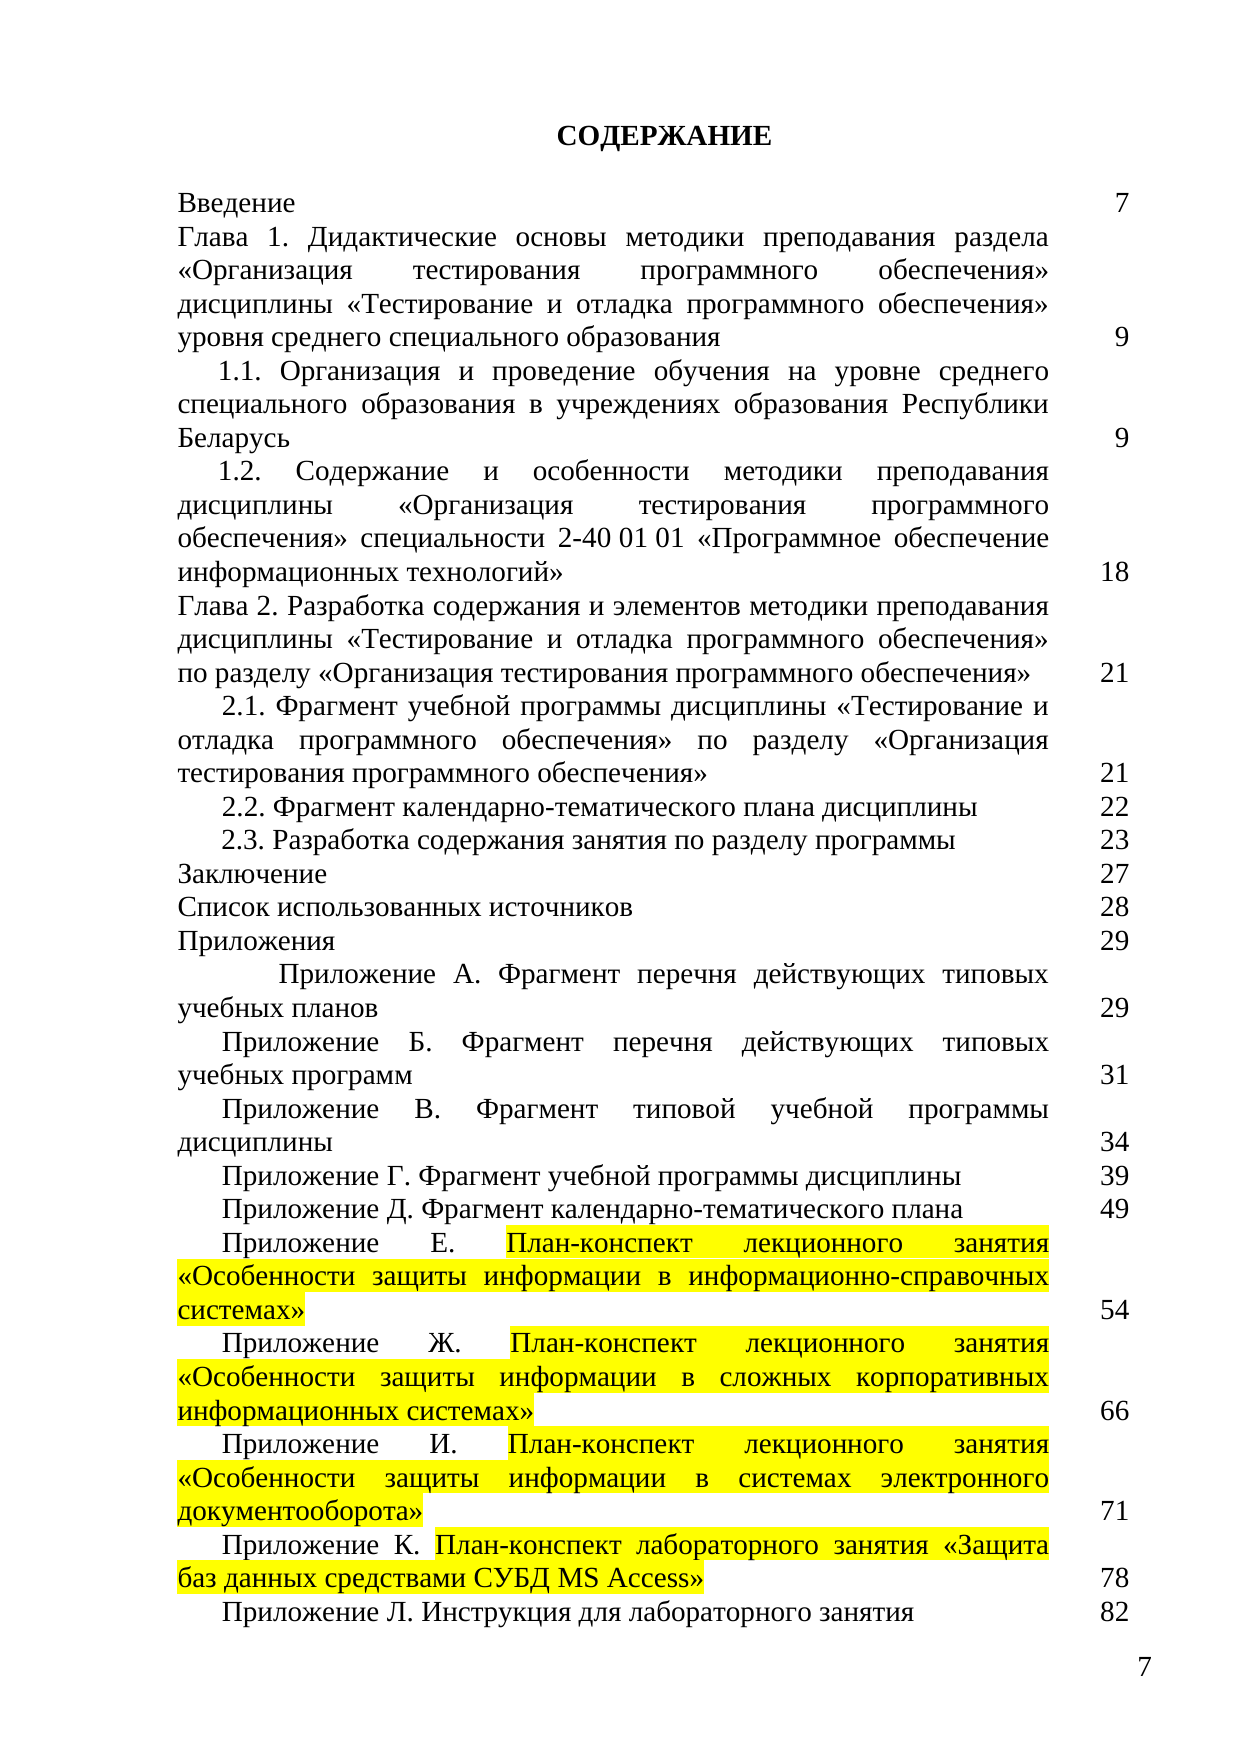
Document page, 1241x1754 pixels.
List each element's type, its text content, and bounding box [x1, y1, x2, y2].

table_cell 28 [1061, 890, 1140, 923]
table_cell 49 [1061, 1191, 1140, 1225]
table_cell 29 [1061, 923, 1140, 957]
table_cell 23 [1061, 823, 1140, 856]
table_cell 21 [1061, 688, 1140, 789]
table_cell 9 [1061, 353, 1140, 453]
table_cell Приложение Д. Фрагмент календарно-тематического плана [166, 1191, 1061, 1225]
table_cell 1.2. Содержание и особенности методики преподавания дисциплины «Организация тестирования программного обеспечения» специальности 2-40 01 01 «Программное обеспечение информационных технологий» [166, 454, 1061, 588]
table_cell 66 [1061, 1326, 1140, 1426]
table_cell 54 [1061, 1225, 1140, 1326]
table_cell 34 [1061, 1091, 1140, 1158]
table_cell 31 [1061, 1024, 1140, 1091]
table_header Введение [166, 152, 1061, 219]
table_cell Приложение Е. План-конспект лекционного занятия «Особенности защиты информации в информационно-справочных системах» [166, 1225, 1061, 1326]
table_cell 71 [1061, 1426, 1140, 1527]
table_cell Приложение Ж. План-конспект лекционного занятия «Особенности защиты информации в сложных корпоративных информационных системах» [166, 1326, 510, 1426]
text Содержание [177, 118, 1151, 152]
table_cell Глава 1. Дидактические основы методики преподавания раздела «Организация тестирования программного обеспечения» дисциплины «Тестирование и отладка программного обеспечения» уровня среднего специального образования [166, 219, 1061, 353]
table_cell Приложение Л. Инструкция для лабораторного занятия [166, 1594, 1061, 1627]
table_cell 22 [1061, 789, 1140, 822]
table_cell Приложение В. Фрагмент типовой учебной программы дисциплины [166, 1091, 1061, 1158]
table_cell 1.1. Организация и проведение обучения на уровне среднего специального образования в учреждениях образования Республики Беларусь [166, 353, 1061, 453]
table_cell Список использованных источников [166, 890, 1061, 923]
table_cell Глава 2. Разработка содержания и элементов методики преподавания дисциплины «Тестирование и отладка программного обеспечения» по разделу «Организация тестирования программного обеспечения» [166, 588, 1061, 688]
table_cell Приложения [166, 923, 1061, 957]
table_cell 9 [1061, 219, 1140, 353]
table_header 7 [1061, 152, 1140, 219]
table_cell Заключение [166, 856, 1061, 889]
table_cell Приложение И. План-конспект лекционного занятия «Особенности защиты информации в системах электронного документооборота» [423, 1426, 1061, 1527]
table_cell 29 [1061, 957, 1140, 1024]
table_cell 2.2. Фрагмент календарно-тематического плана дисциплины [166, 789, 1061, 822]
table_cell Приложение И. План-конспект лекционного занятия «Особенности защиты информации в системах электронного документооборота» [166, 1426, 508, 1527]
table_cell Приложение К. План-конспект лабораторного занятия «Защита баз данных средствами СУБД MS Access» [704, 1527, 1061, 1594]
table_cell 2.1. Фрагмент учебной программы дисциплины «Тестирование и отладка программного обеспечения» по разделу «Организация тестирования программного обеспечения» [166, 688, 1061, 789]
table_cell 39 [1061, 1158, 1140, 1191]
table_cell 18 [1061, 454, 1140, 588]
table_cell Приложение А. Фрагмент перечня действующих типовых учебных планов [166, 957, 1061, 1024]
table_cell Приложение Ж. План-конспект лекционного занятия «Особенности защиты информации в сложных корпоративных информационных системах» [534, 1326, 1061, 1426]
table_cell 27 [1061, 856, 1140, 889]
table_cell 82 [1061, 1594, 1140, 1627]
table_cell Приложение К. План-конспект лабораторного занятия «Защита баз данных средствами СУБД MS Access» [166, 1527, 435, 1594]
table_cell Приложение Г. Фрагмент учебной программы дисциплины [166, 1158, 1061, 1191]
table_cell Приложение Б. Фрагмент перечня действующих типовых учебных программ [166, 1024, 1061, 1091]
table_cell 21 [1061, 588, 1140, 688]
table_cell 78 [1061, 1527, 1140, 1594]
table_cell 2.3. Разработка содержания занятия по разделу программы [166, 823, 1061, 856]
